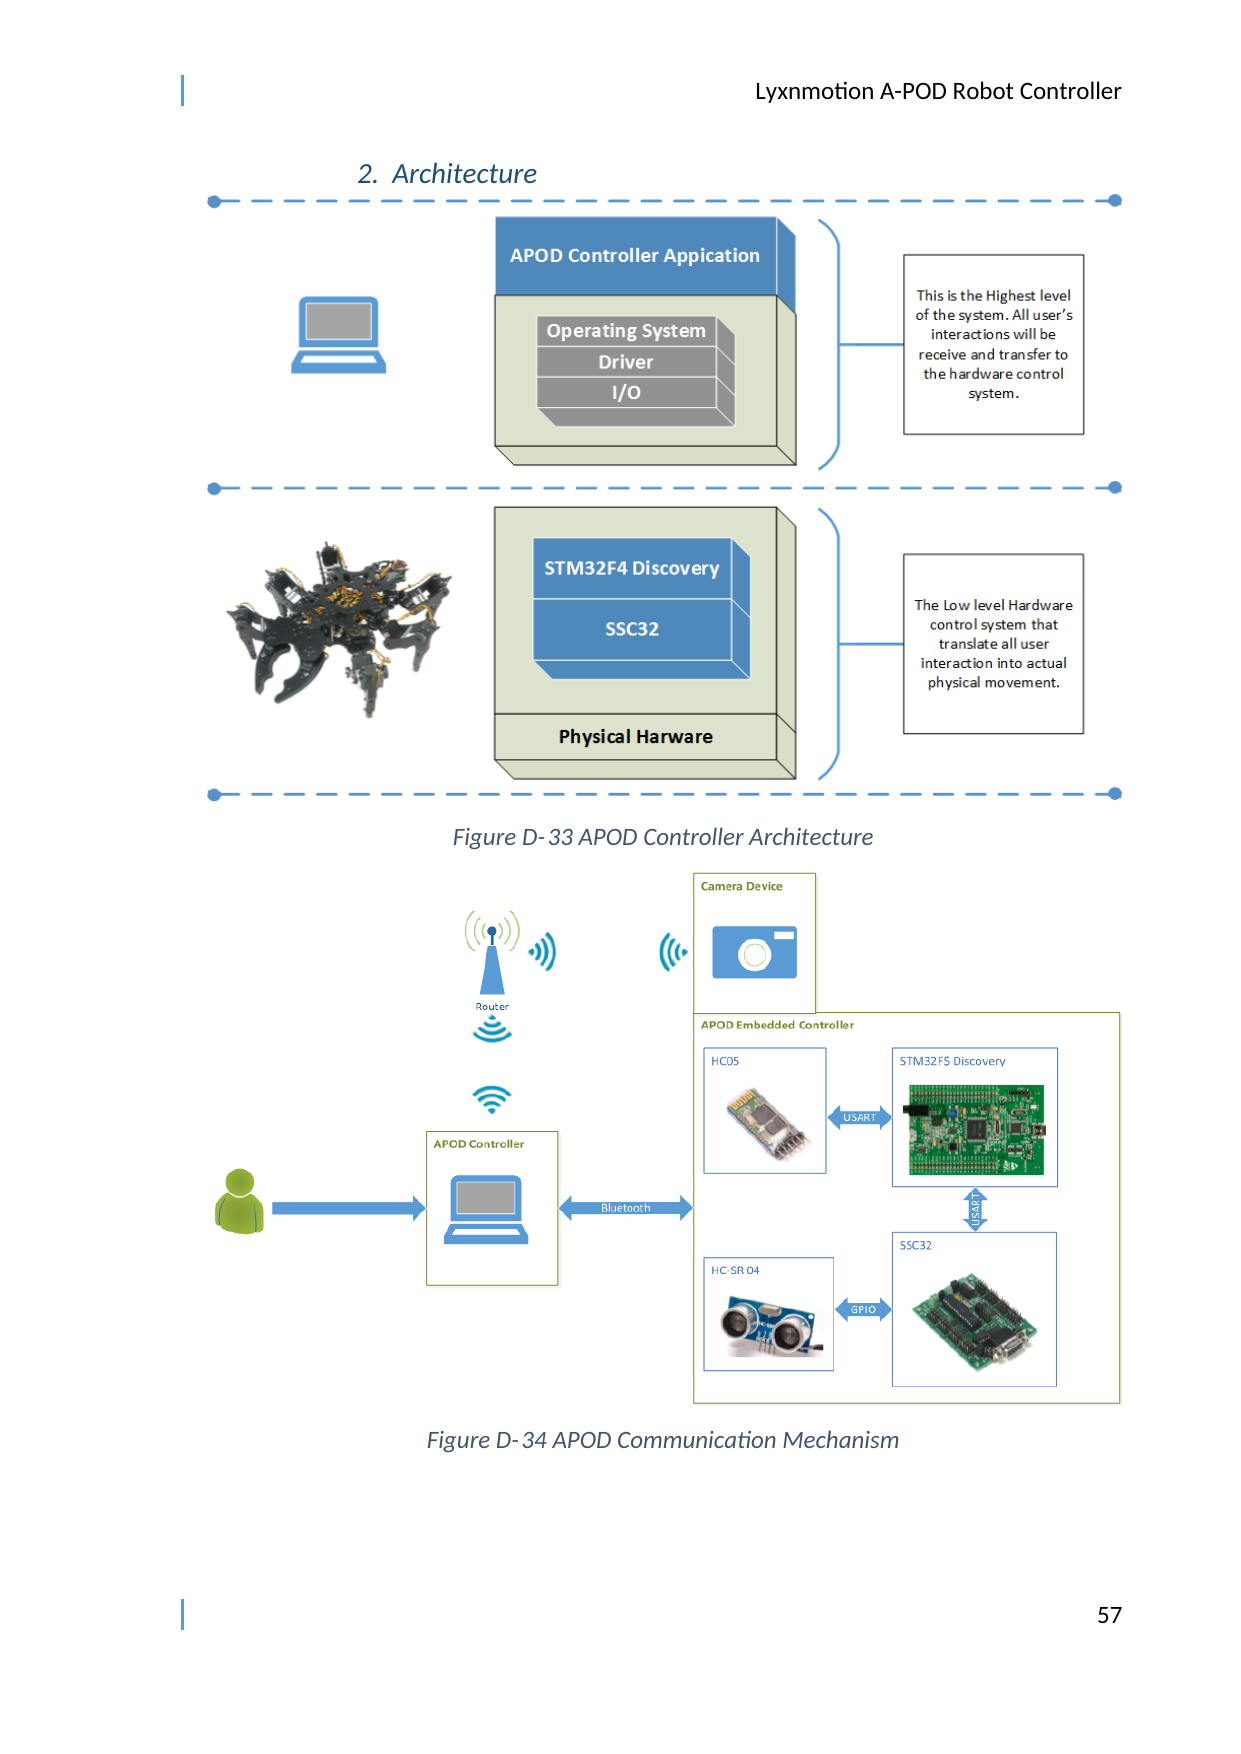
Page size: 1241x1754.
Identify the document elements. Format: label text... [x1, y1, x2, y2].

subtitle Architecture [357, 155, 1122, 190]
picture [206, 872, 1123, 1406]
picture [206, 193, 1123, 802]
